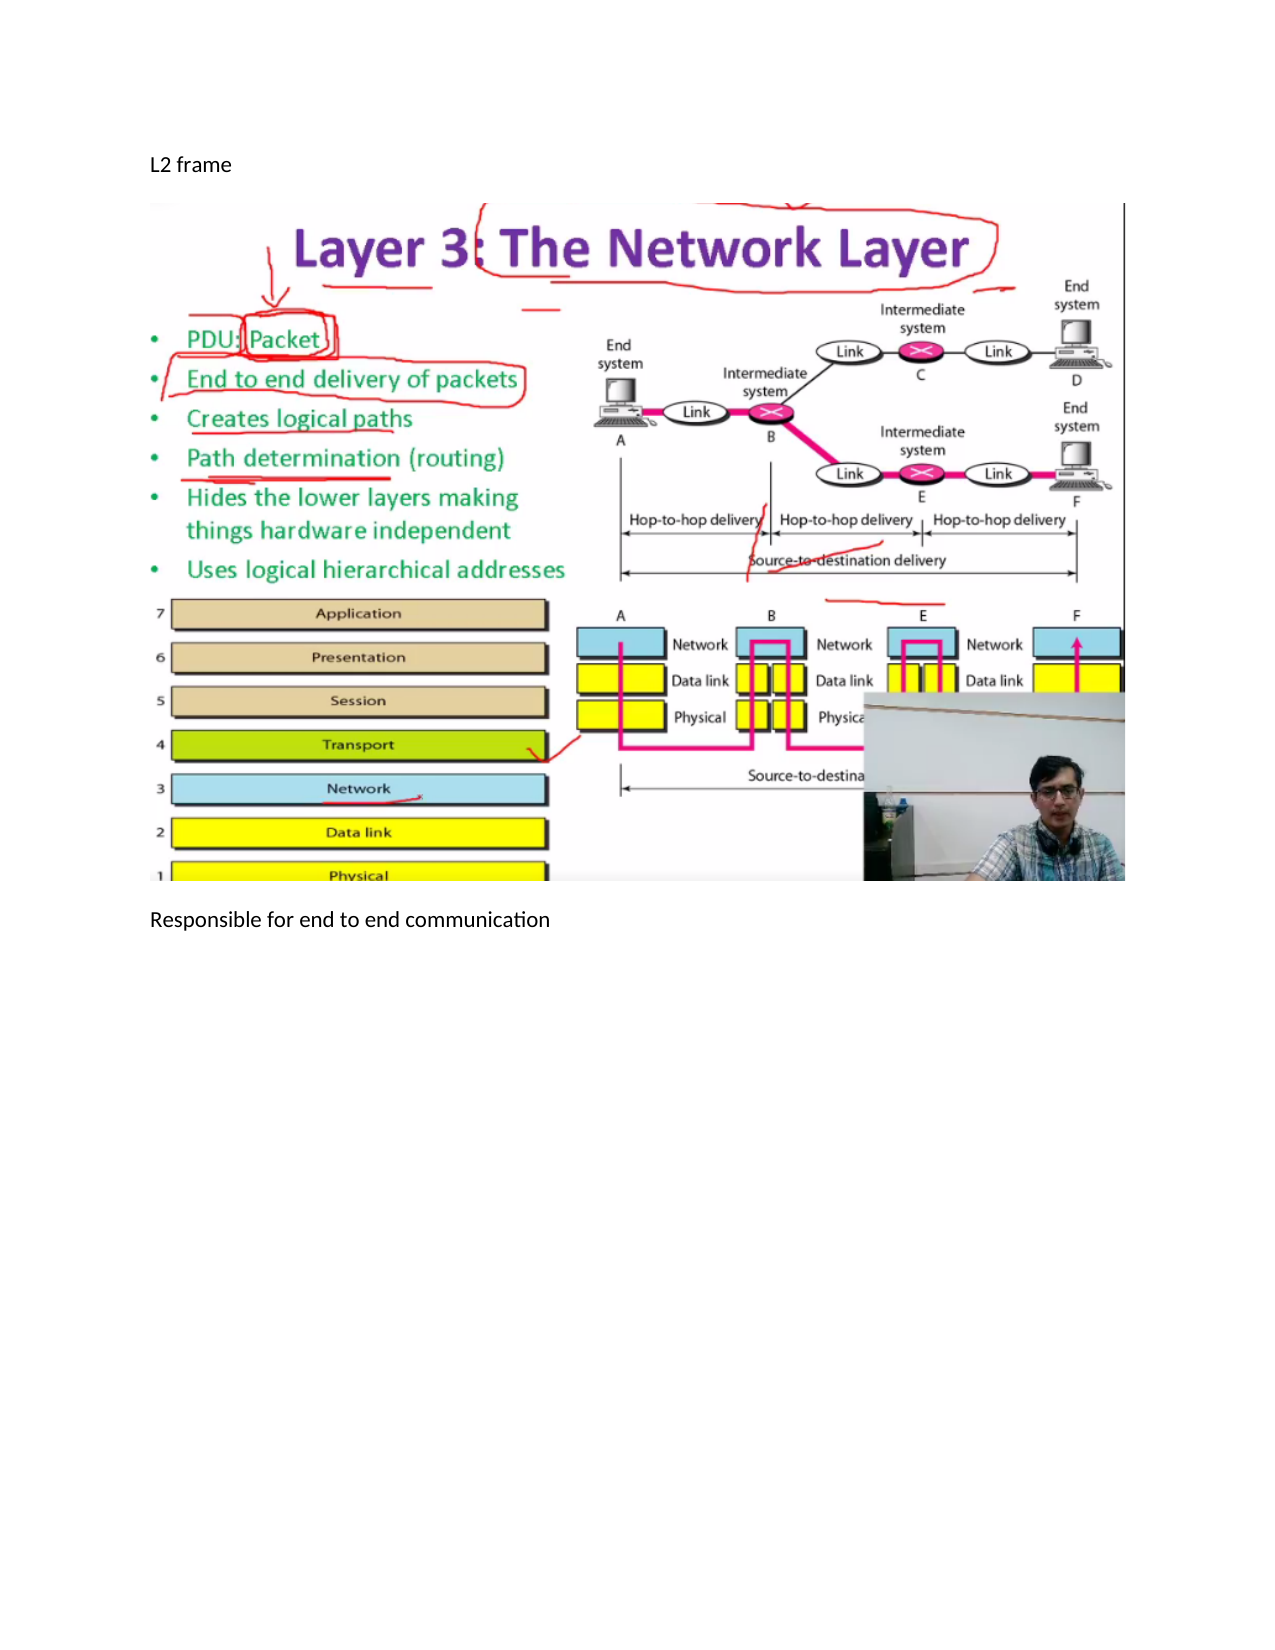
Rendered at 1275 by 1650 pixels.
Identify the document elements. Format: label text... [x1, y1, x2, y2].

picture [150, 203, 1125, 881]
text L2 frame [150, 150, 1125, 178]
text Responsible for end to end communication [150, 906, 1125, 934]
